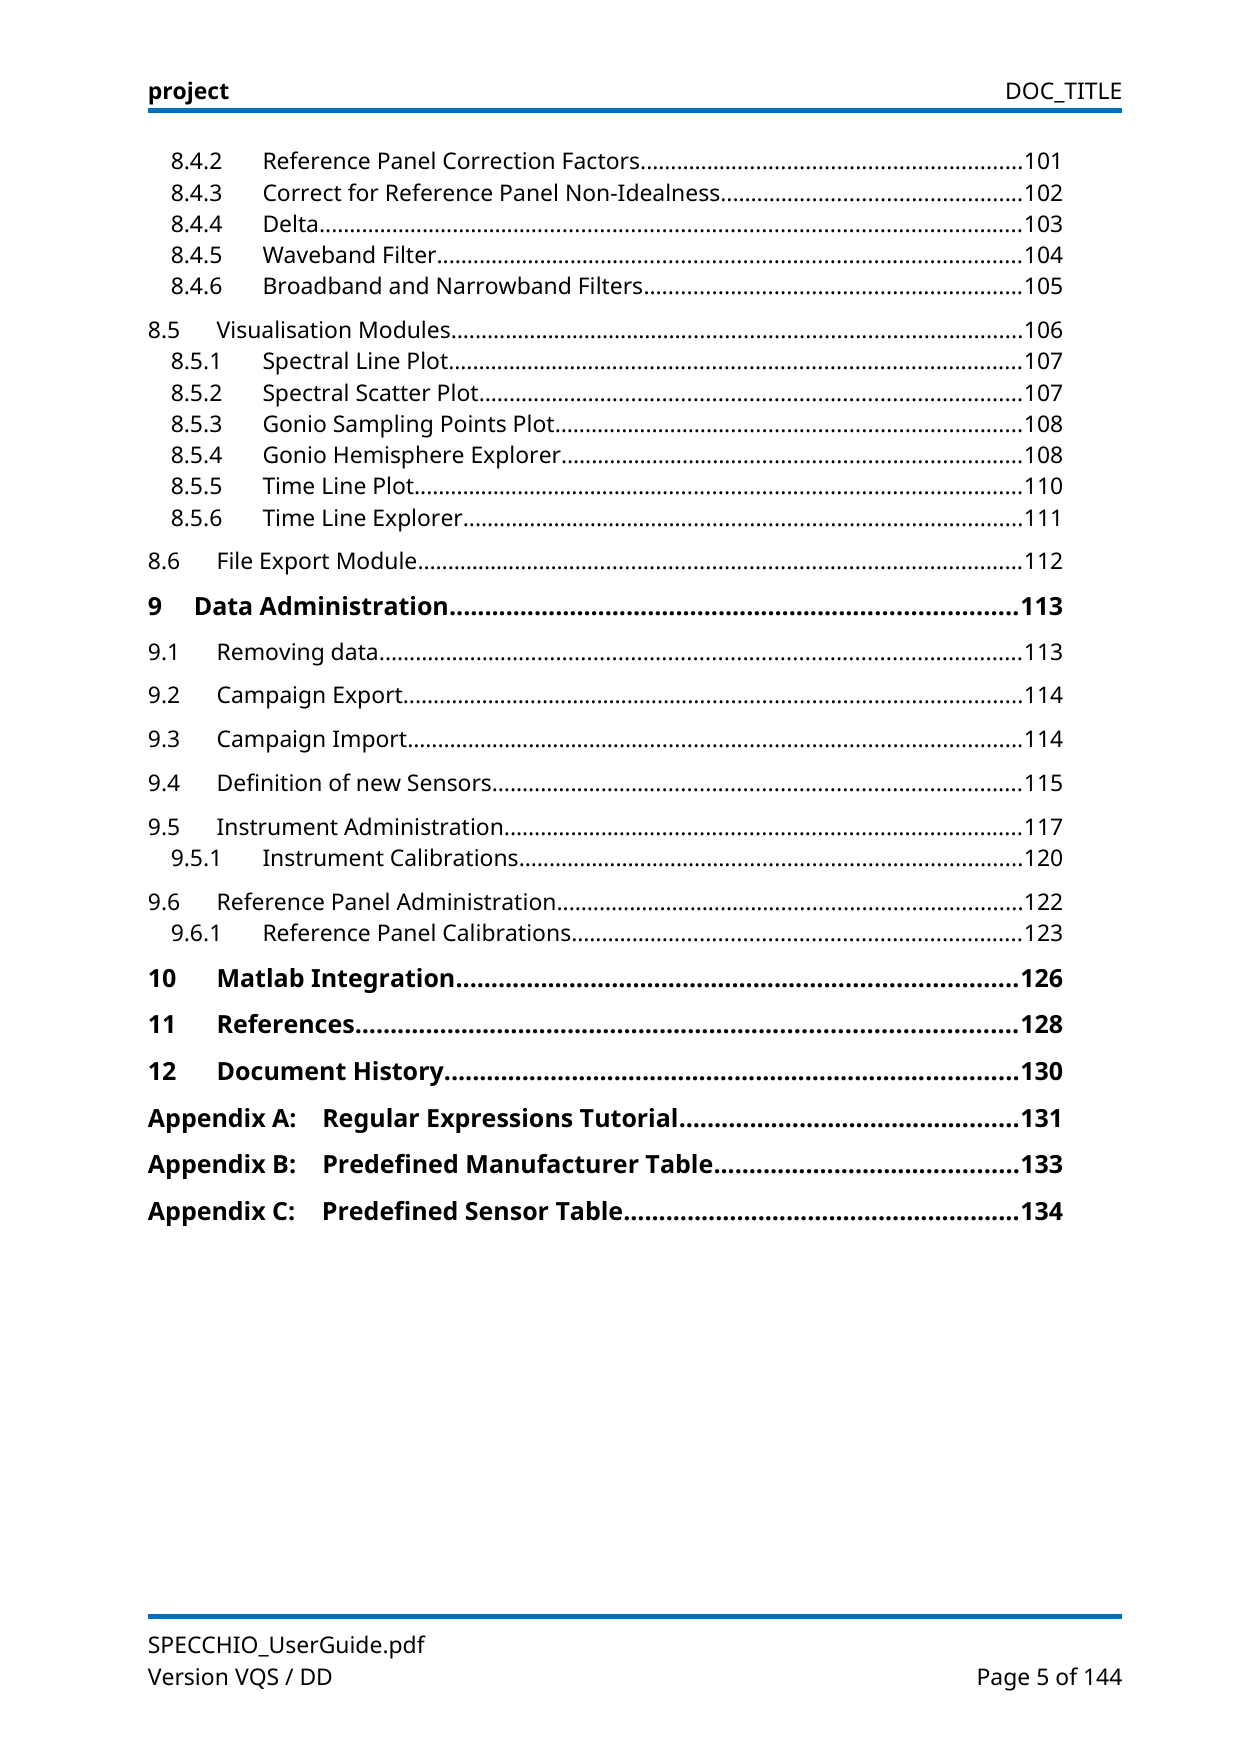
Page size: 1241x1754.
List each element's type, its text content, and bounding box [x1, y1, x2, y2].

text Appendix A: Regular Expressions Tutorial 131 [148, 1100, 1122, 1134]
text 8.4.4 Delta 103 [171, 208, 1122, 239]
text 9.5.1 Instrument Calibrations 120 [171, 842, 1122, 873]
text 8.5.1 Spectral Line Plot 107 [171, 345, 1122, 376]
text 9.1 Removing data 113 [148, 636, 1122, 667]
text 8.5.5 Time Line Plot 110 [171, 470, 1122, 501]
text 8.4.5 Waveband Filter 104 [171, 239, 1122, 270]
text Appendix B: Predefined Manufacturer Table 133 [148, 1147, 1122, 1181]
text 8.5.2 Spectral Scatter Plot 107 [171, 376, 1122, 408]
text 8.5.4 Gonio Hemisphere Explorer 108 [171, 439, 1122, 470]
text 9.3 Campaign Import 114 [148, 723, 1122, 754]
text 9.6 Reference Panel Administration 122 [148, 886, 1122, 917]
text Appendix C: Predefined Sensor Table 134 [148, 1193, 1122, 1227]
text 8.6 File Export Module 112 [148, 545, 1122, 576]
text 10 Matlab Integration 126 [148, 961, 1122, 994]
text 9.5 Instrument Administration 117 [148, 811, 1122, 842]
text 9.6.1 Reference Panel Calibrations 123 [171, 917, 1122, 948]
text 8.4.6 Broadband and Narrowband Filters 105 [171, 270, 1122, 301]
text 8.5.3 Gonio Sampling Points Plot 108 [171, 408, 1122, 439]
text 8.4.2 Reference Panel Correction Factors 101 [171, 145, 1122, 176]
text 9 Data Administration 113 [148, 589, 1122, 623]
text 8.4.3 Correct for Reference Panel Non-Idealness 102 [171, 176, 1122, 208]
text 8.5.6 Time Line Explorer 111 [171, 501, 1122, 533]
text 9.2 Campaign Export 114 [148, 679, 1122, 711]
text 8.5 Visualisation Modules 106 [148, 314, 1122, 345]
text 11 References 128 [148, 1007, 1122, 1041]
text 12 Document History 130 [148, 1054, 1122, 1088]
text 9.4 Definition of new Sensors 115 [148, 767, 1122, 798]
